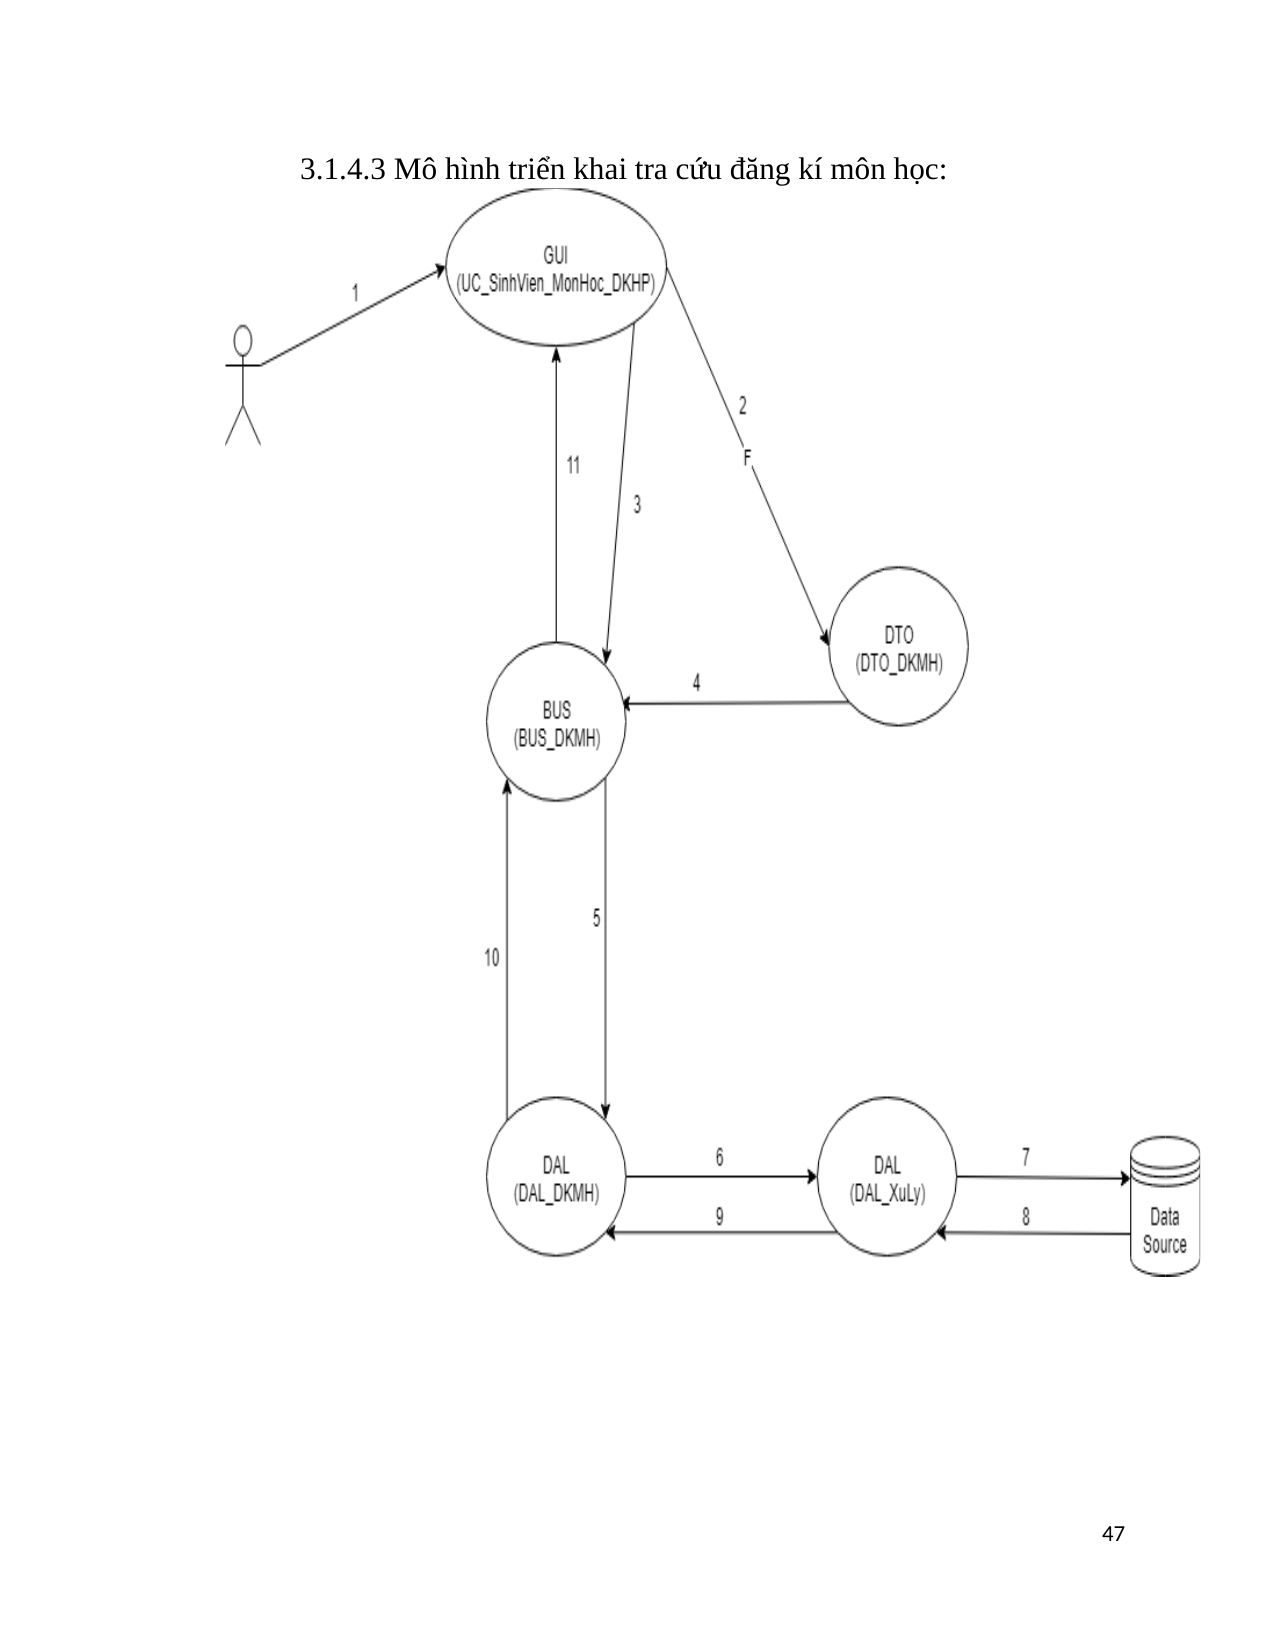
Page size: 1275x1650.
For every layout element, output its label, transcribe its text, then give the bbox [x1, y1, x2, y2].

subtitle 3.1.4.3 Mô hình triển khai tra cứu đăng kí môn học: [300, 150, 1125, 186]
picture [225, 188, 1200, 1277]
